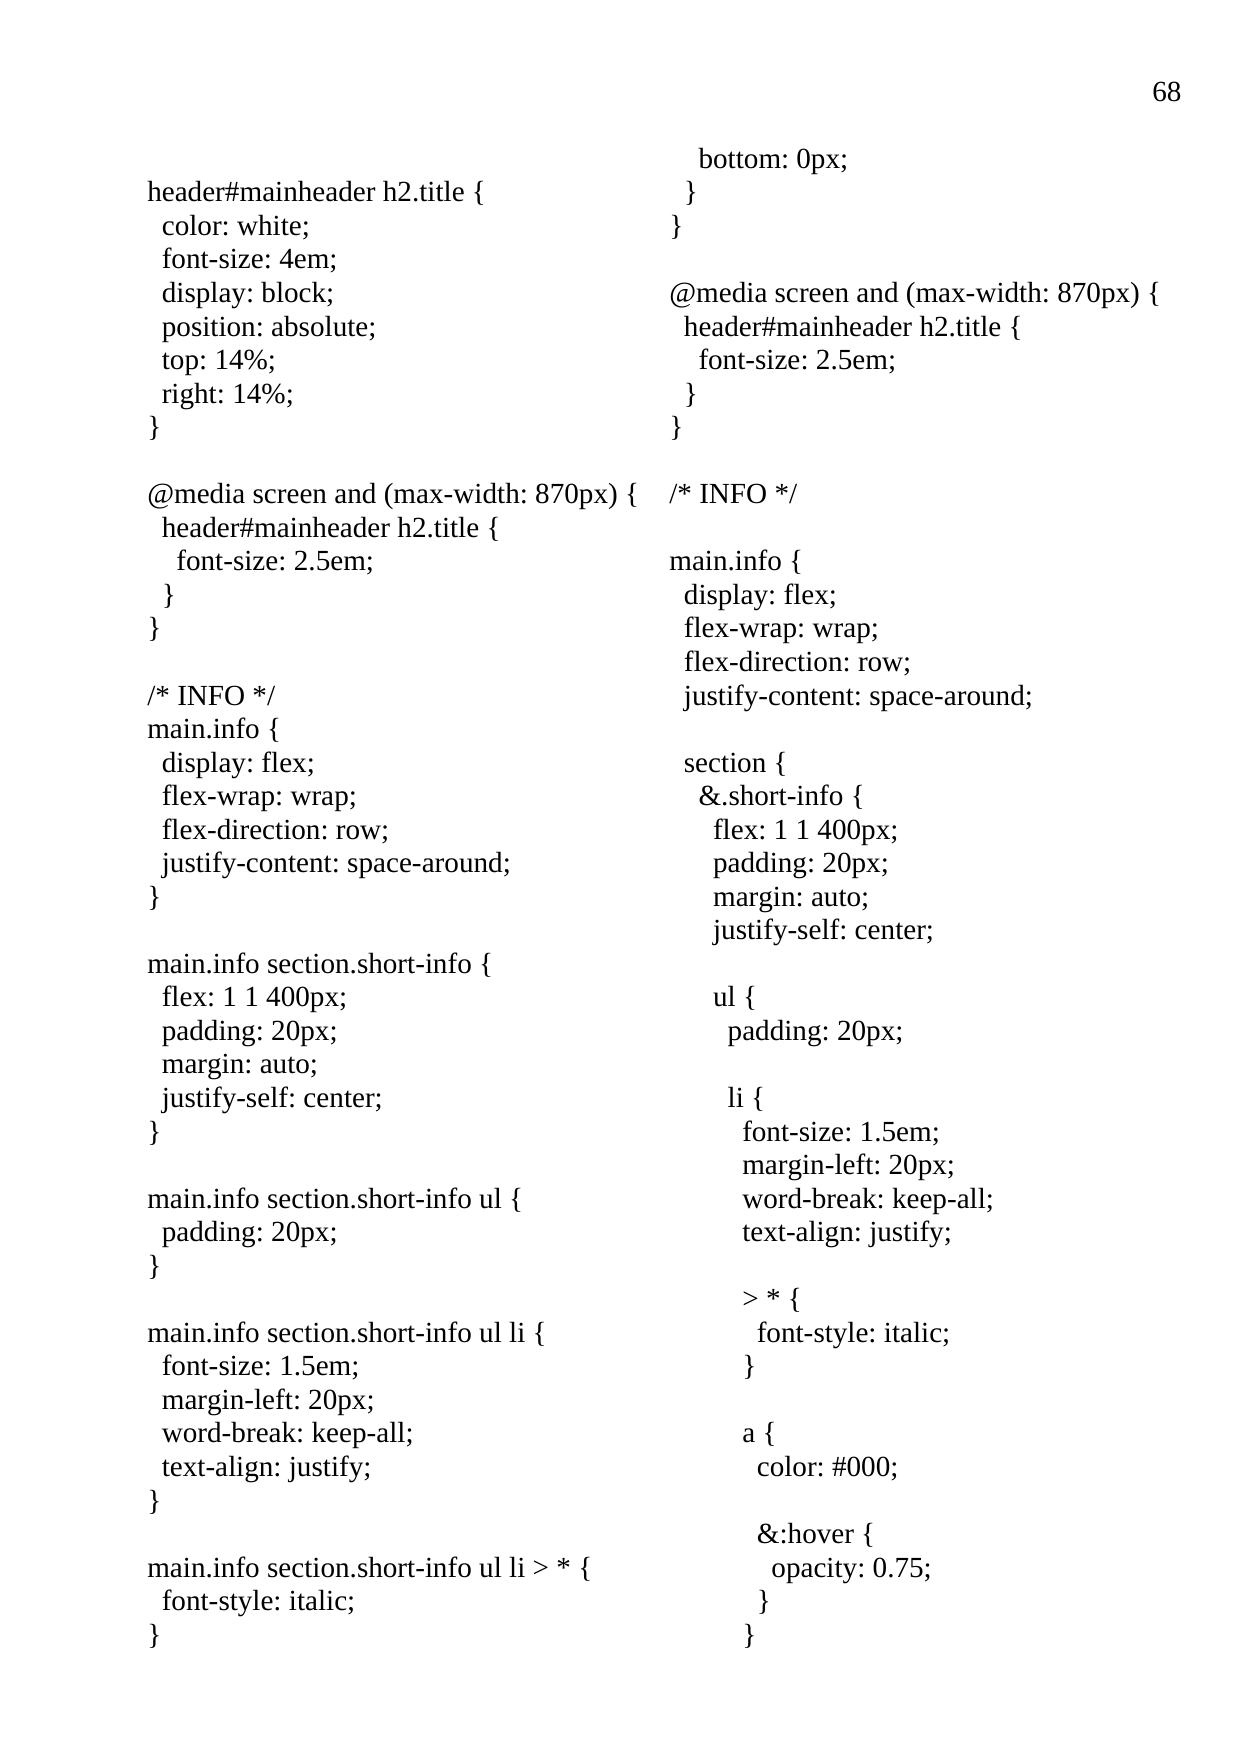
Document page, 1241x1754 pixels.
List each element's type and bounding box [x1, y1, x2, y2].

table_header [658, 141, 1180, 1650]
table_header [136, 141, 658, 1650]
